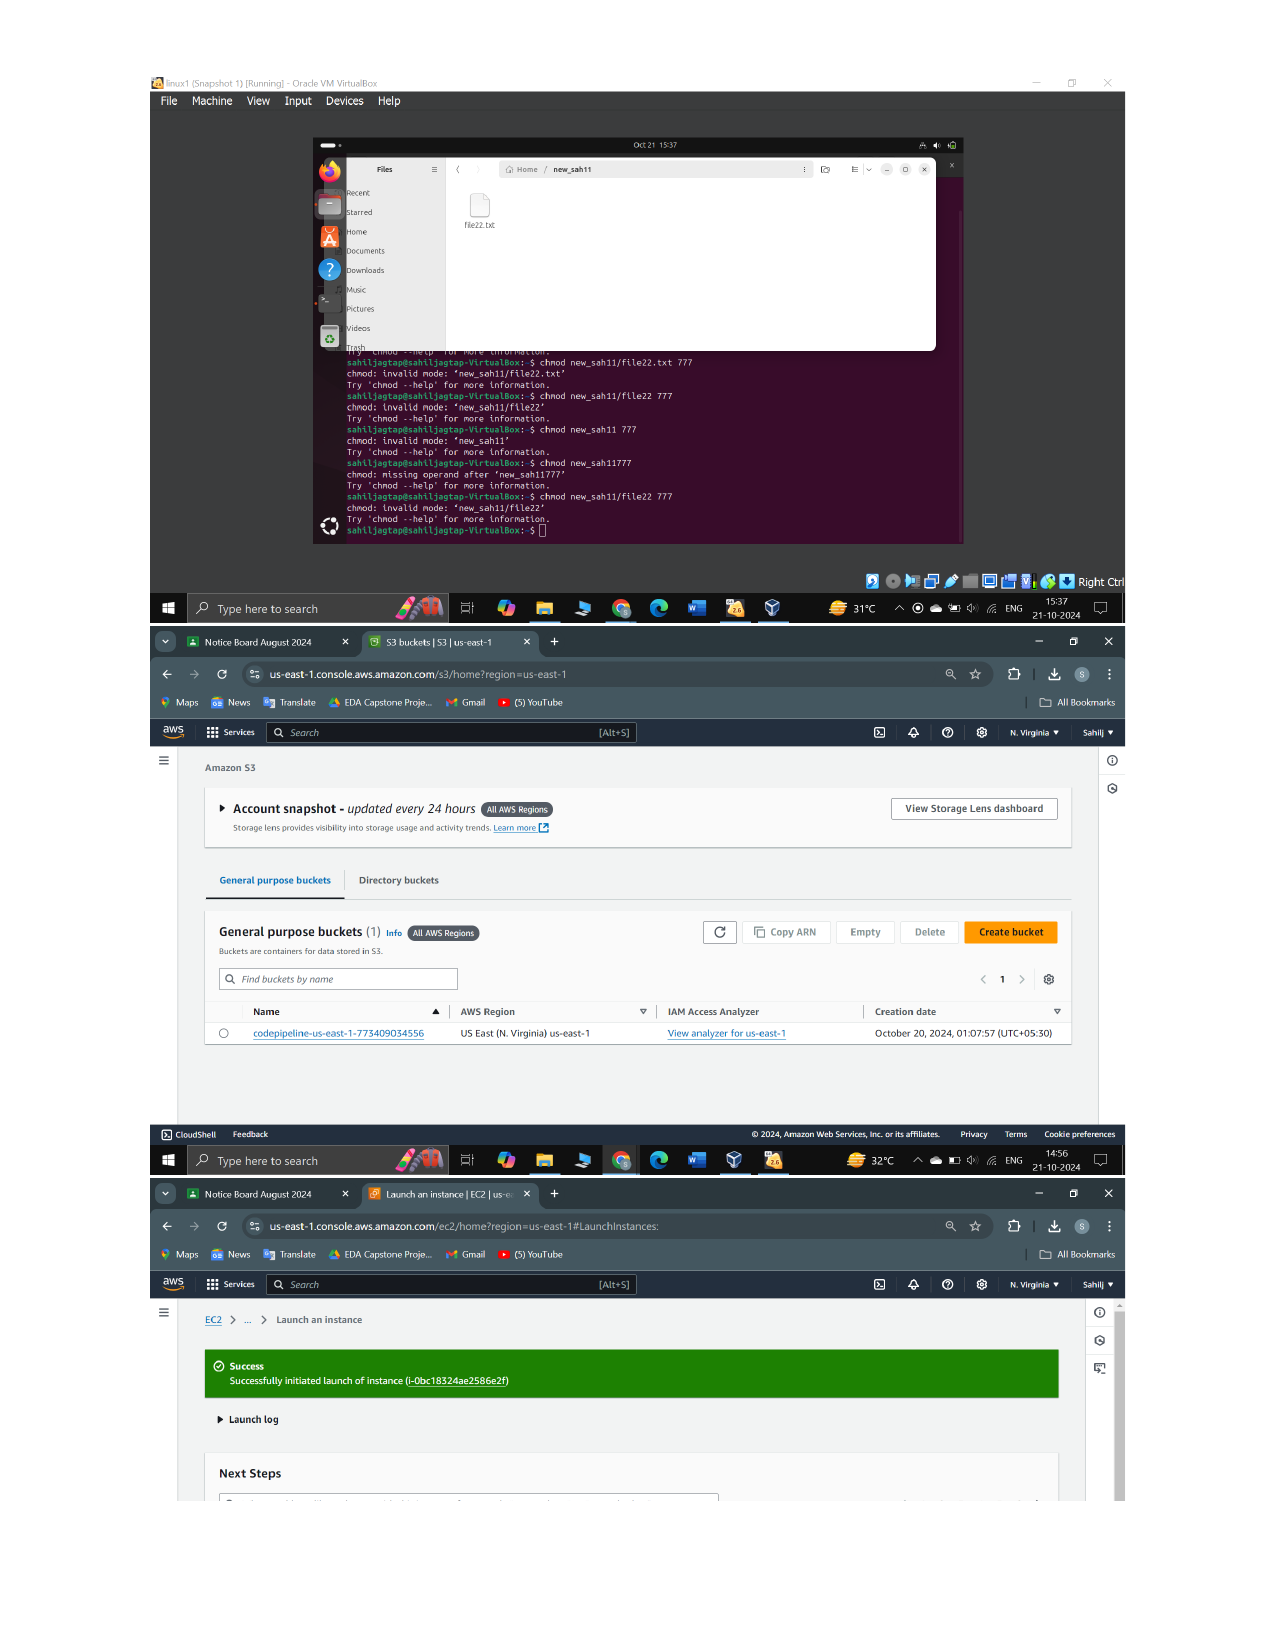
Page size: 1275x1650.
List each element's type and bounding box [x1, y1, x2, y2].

picture [150, 626, 1125, 1175]
picture [150, 1178, 1125, 1501]
picture [150, 75, 1125, 623]
